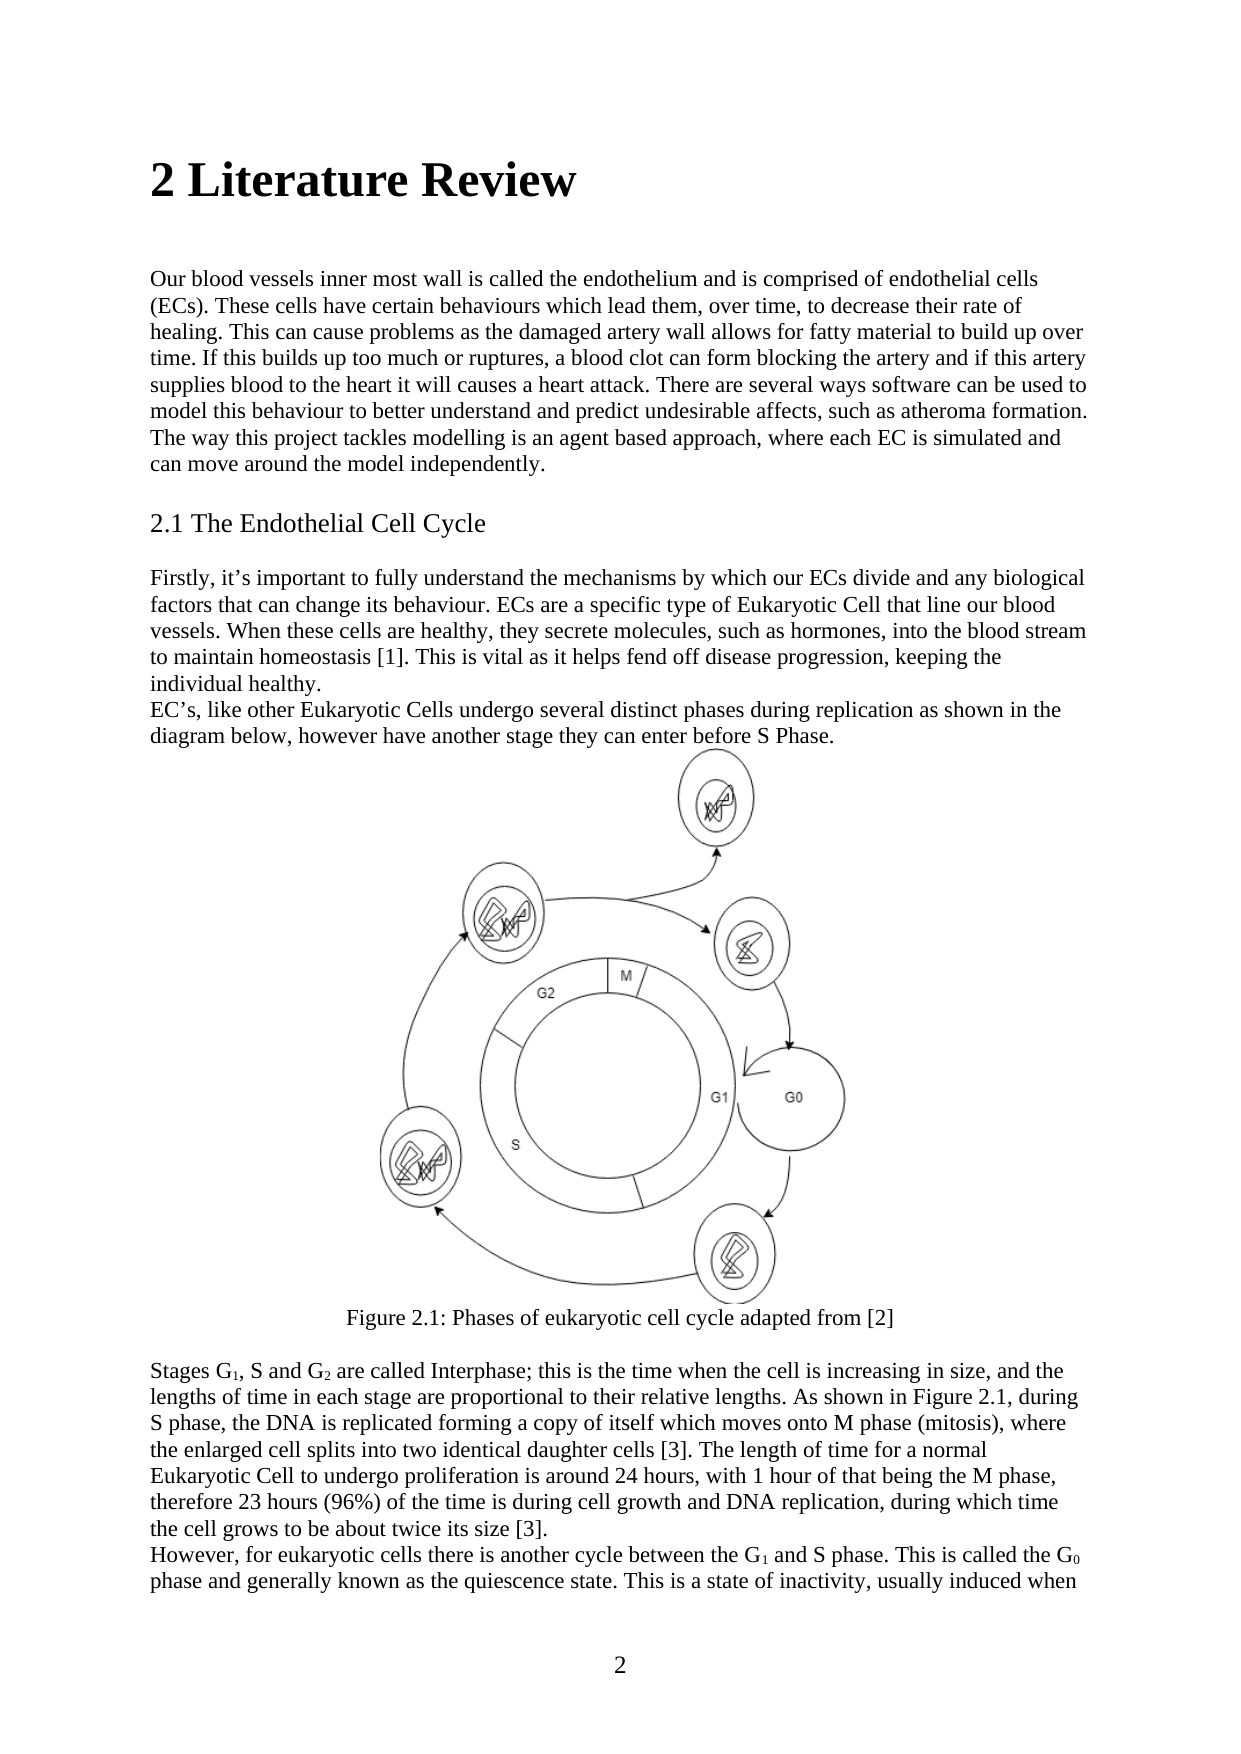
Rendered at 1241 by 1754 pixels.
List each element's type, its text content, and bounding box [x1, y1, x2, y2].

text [150, 1541, 1090, 1594]
text Our blood vessels inner most wall is called the endothelium and is comprised of endothelial cells (ECs). These cells have certain behaviours which lead them, over time, to decrease their rate of healing. This can cause problems as the damaged artery wall allows for fatty material to build up over time. If this builds up too much or ruptures, a blood clot can form blocking the artery and if this artery supplies blood to the heart it will causes a heart attack. There are several ways software can be used to model this behaviour to better understand and predict undesirable affects, such as atheroma formation. The way this project tackles modelling is an agent based approach, where each EC is simulated and can move around the model independently. [150, 265, 1090, 476]
picture [379, 748, 861, 1304]
text Stages G1, S and G2 are called Interphase; this is the time when the cell is increasing in size, and the lengths of time in each stage are proportional to their relative lengths. As shown in Figure 2.1, during S phase, the DNA is replicated forming a copy of itself which moves onto M phase (mitosis), where the enlarged cell splits into two identical daughter cells [3]. The length of time for a normal Eukaryotic Cell to undergo proliferation is around 24 hours, with 1 hour of that being the M phase, therefore 23 hours (96%) of the time is during cell growth and DNA replication, during which time the cell grows to be about twice its size [3]. [150, 1357, 1090, 1541]
text Firstly, it’s important to fully understand the mechanisms by which our ECs divide and any biological factors that can change its behaviour. ECs are a specific type of Eukaryotic Cell that line our blood vessels. When these cells are healthy, they secrete molecules, such as hormones, into the blood stream to maintain homeostasis [1]. This is vital as it helps fend off disease progression, keeping the individual healthy. [150, 564, 1090, 696]
subtitle 2 Literature Review [150, 150, 1090, 207]
text EC’s, like other Eukaryotic Cells undergo several distinct phases during replication as shown in the diagram below, however have another stage they can enter before S Phase. [150, 696, 1090, 749]
subtitle 2.1 The Endothelial Cell Cycle [150, 507, 1090, 538]
text Figure 2.1: Phases of eukaryotic cell cycle adapted from [2] [150, 1304, 1090, 1330]
